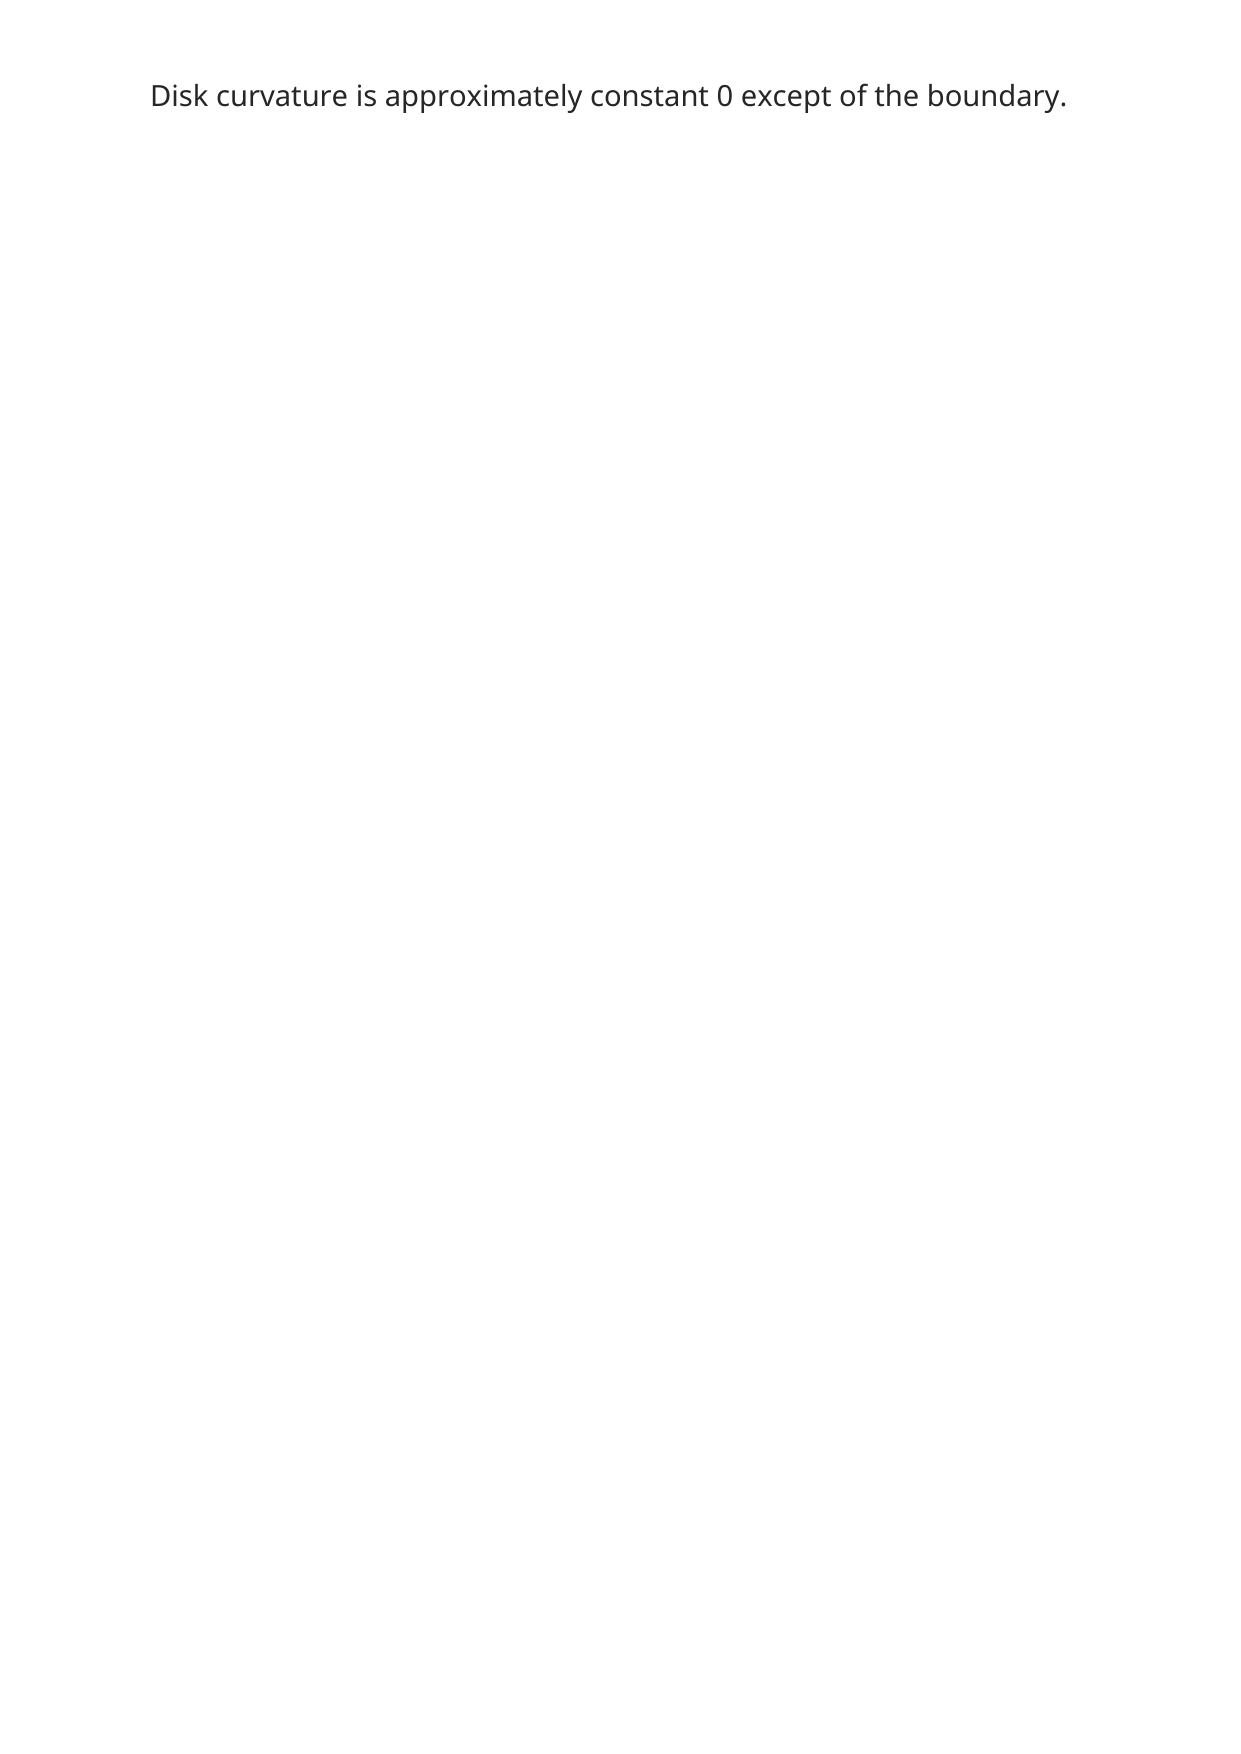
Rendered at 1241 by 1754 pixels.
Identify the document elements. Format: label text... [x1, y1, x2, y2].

list Disk curvature is approximately constant 0 except of the boundary. [150, 75, 1165, 115]
